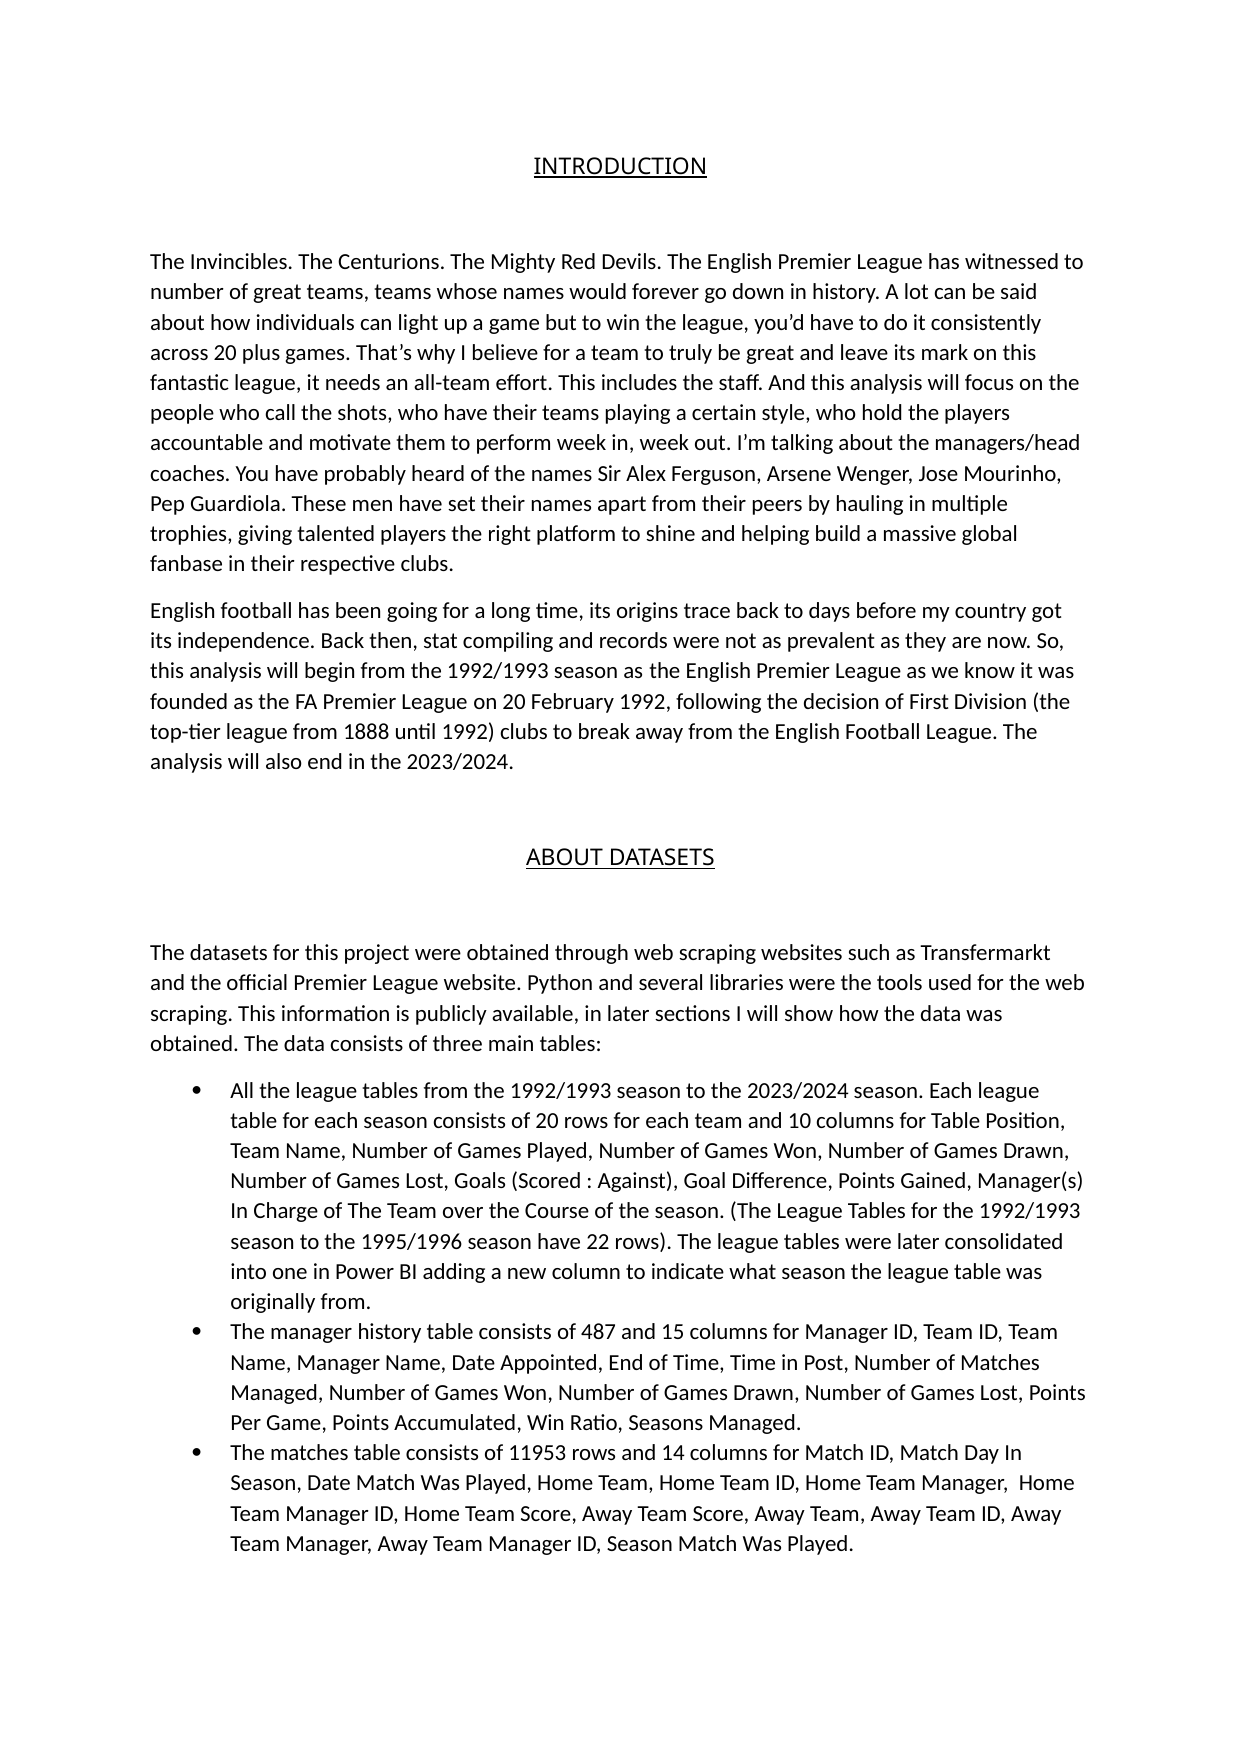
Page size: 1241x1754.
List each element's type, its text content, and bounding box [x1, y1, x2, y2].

text English football has been going for a long time, its origins trace back to days before my country got its independence. Back then, stat compiling and records were not as prevalent as they are now. So, this analysis will begin from the 1992/1993 season as the English Premier League as we know it was founded as the FA Premier League on 20 February 1992, following the decision of First Division (the top-tier league from 1888 until 1992) clubs to break away from the English Football League. The analysis will also end in the 2023/2024. [150, 596, 1090, 775]
list All the league tables from the 1992/1993 season to the 2023/2024 season. Each league table for each season consists of 20 rows for each team and 10 columns for Table Position, Team Name, Number of Games Played, Number of Games Won, Number of Games Drawn, Number of Games Lost, Goals (Scored : Against), Goal Difference, Points Gained, Manager(s) In Charge of The Team over the Course of the season. (The League Tables for the 1992/1993 season to the 1995/1996 season have 22 rows). The league tables were later consolidated into one in Power BI adding a new column to indicate what season the league table was originally from. [193, 1076, 1090, 1315]
text INTRODUCTION [150, 150, 1090, 181]
list The matches table consists of 11953 rows and 14 columns for Match ID, Match Day In Season, Date Match Was Played, Home Team, Home Team ID, Home Team Manager, Home Team Manager ID, Home Team Score, Away Team Score, Away Team, Away Team ID, Away Team Manager, Away Team Manager ID, Season Match Was Played. [193, 1438, 1090, 1557]
text The datasets for this project were obtained through web scraping websites such as Transfermarkt and the official Premier League website. Python and several libraries were the tools used for the web scraping. This information is publicly available, in later sections I will show how the data was obtained. The data consists of three main tables: [150, 938, 1090, 1057]
text ABOUT DATASETS [150, 841, 1090, 872]
list The manager history table consists of 487 and 15 columns for Manager ID, Team ID, Team Name, Manager Name, Date Appointed, End of Time, Time in Post, Number of Matches Managed, Number of Games Won, Number of Games Drawn, Number of Games Lost, Points Per Game, Points Accumulated, Win Ratio, Seasons Managed. [193, 1317, 1090, 1436]
text The Invincibles. The Centurions. The Mighty Red Devils. The English Premier League has witnessed to number of great teams, teams whose names would forever go down in history. A lot can be said about how individuals can light up a game but to win the league, you’d have to do it consistently across 20 plus games. That’s why I believe for a team to truly be great and leave its mark on this fantastic league, it needs an all-team effort. This includes the staff. And this analysis will focus on the people who call the shots, who have their teams playing a certain style, who hold the players accountable and motivate them to perform week in, week out. I’m talking about the managers/head coaches. You have probably heard of the names Sir Alex Ferguson, Arsene Wenger, Jose Mourinho, Pep Guardiola. These men have set their names apart from their peers by hauling in multiple trophies, giving talented players the right platform to shine and helping build a massive global fanbase in their respective clubs. [150, 247, 1090, 577]
